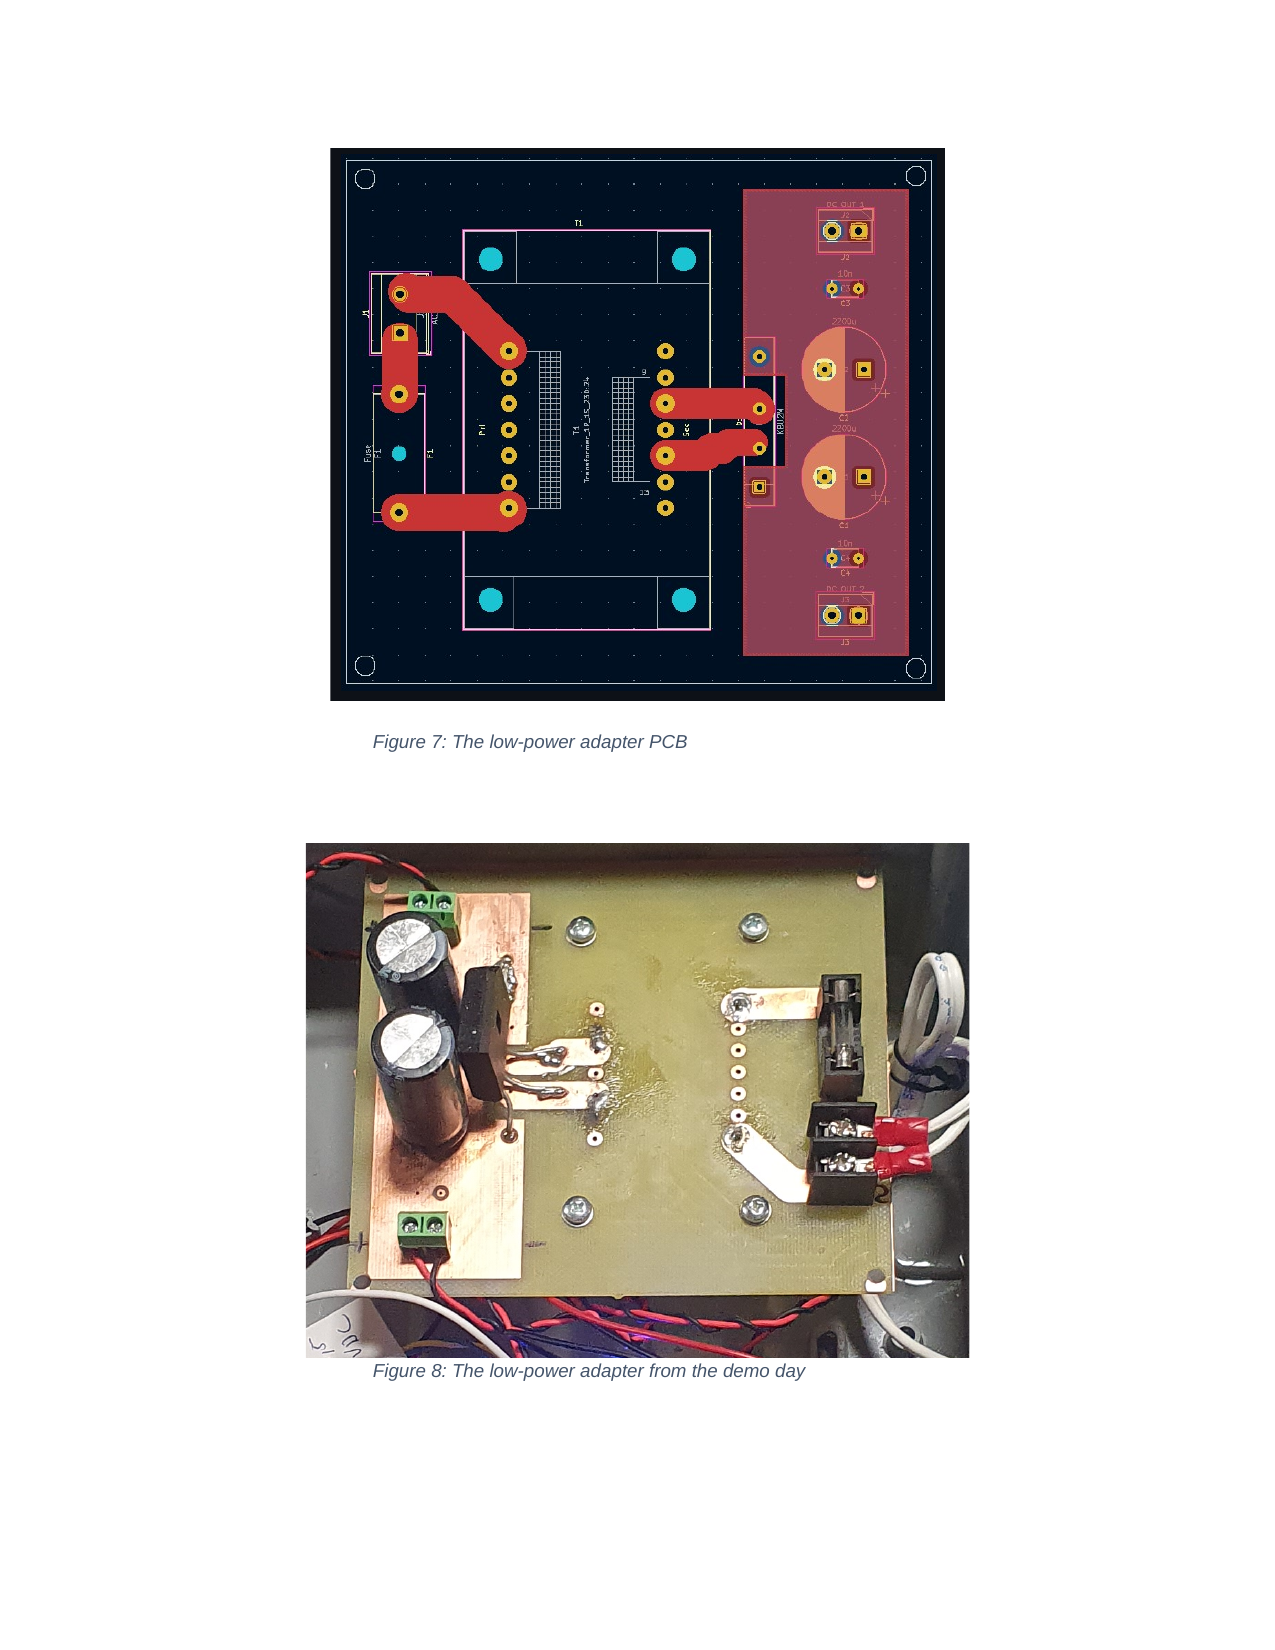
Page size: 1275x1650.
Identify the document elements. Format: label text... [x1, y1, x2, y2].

picture [305, 843, 970, 1358]
picture [330, 148, 945, 701]
text Figure 7: The low-power adapter PCB [298, 731, 1127, 753]
text Figure 8: The low-power adapter from the demo day [298, 1360, 1127, 1382]
